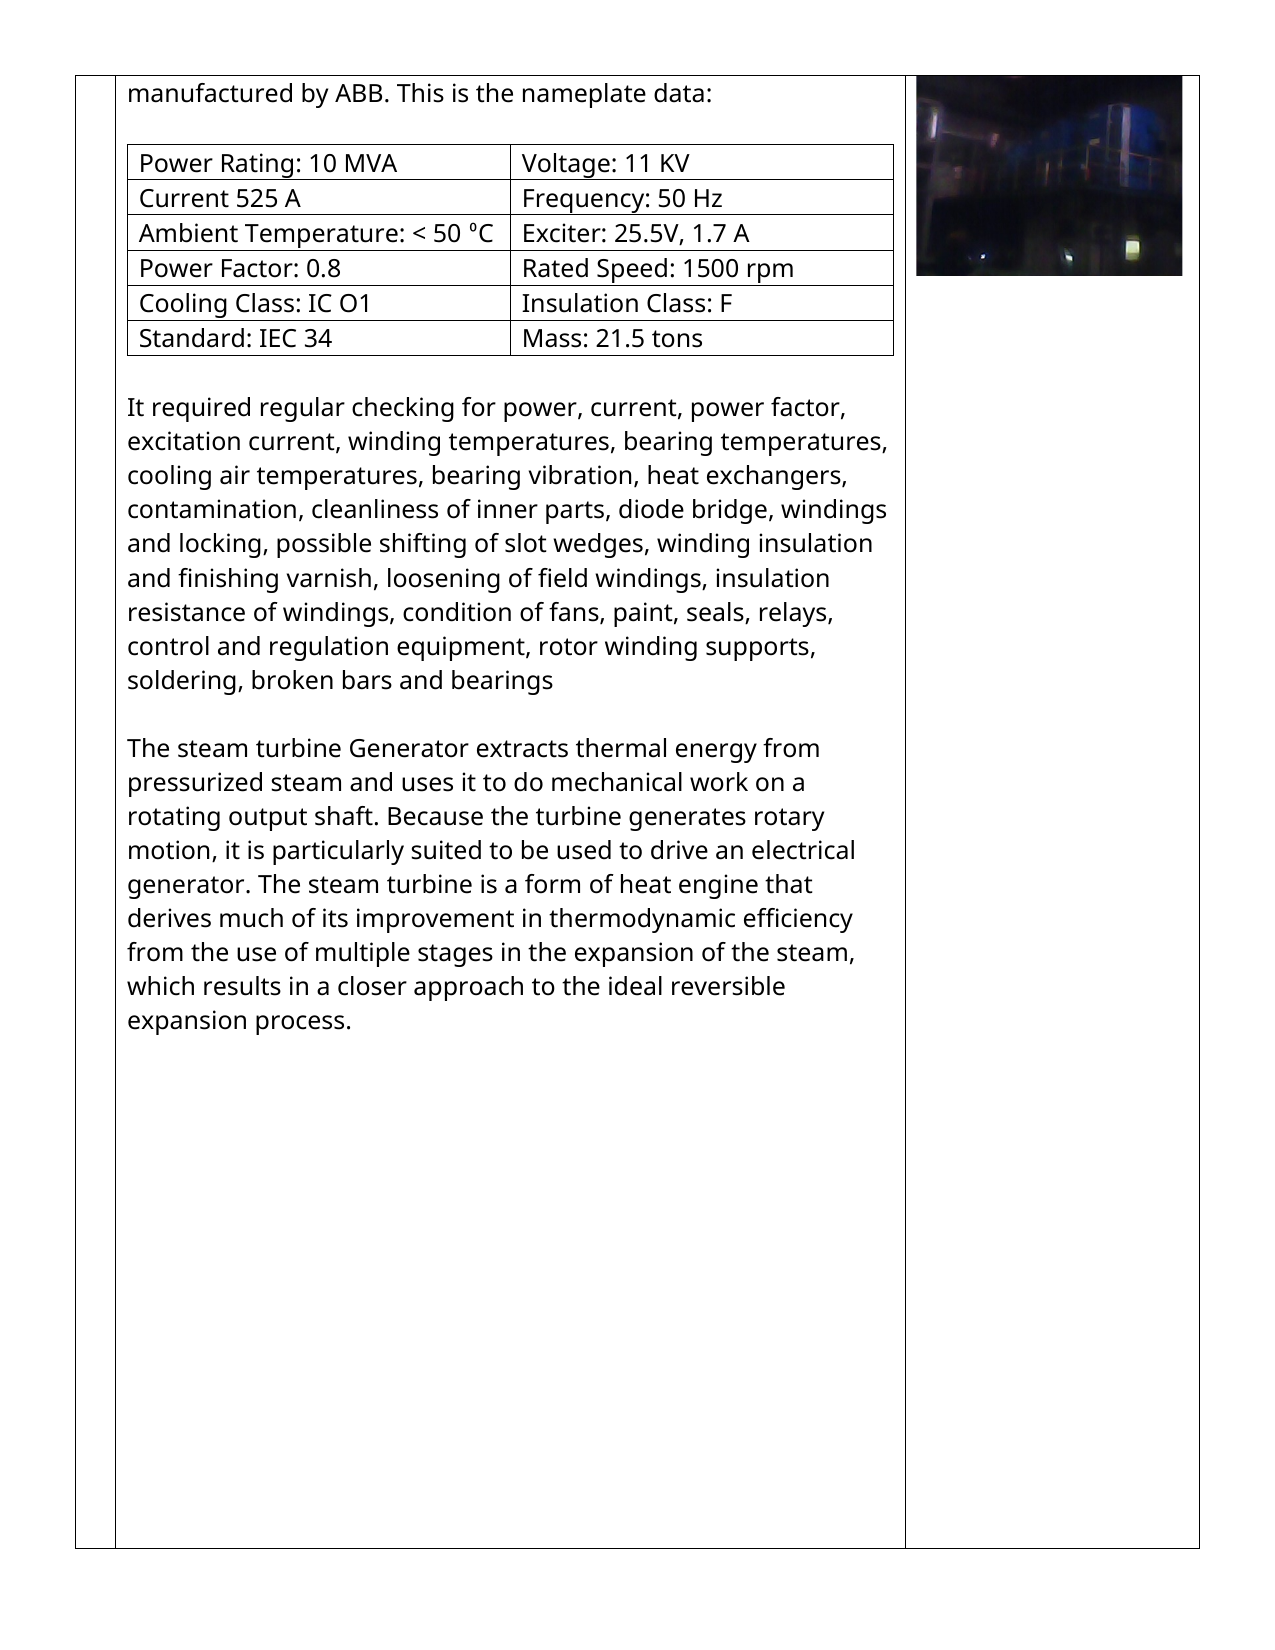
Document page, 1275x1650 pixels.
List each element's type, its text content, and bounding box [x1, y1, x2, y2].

picture [916, 76, 1183, 276]
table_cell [116, 76, 905, 1548]
table_cell 2 [76, 76, 115, 1548]
table_cell [906, 76, 1199, 1548]
